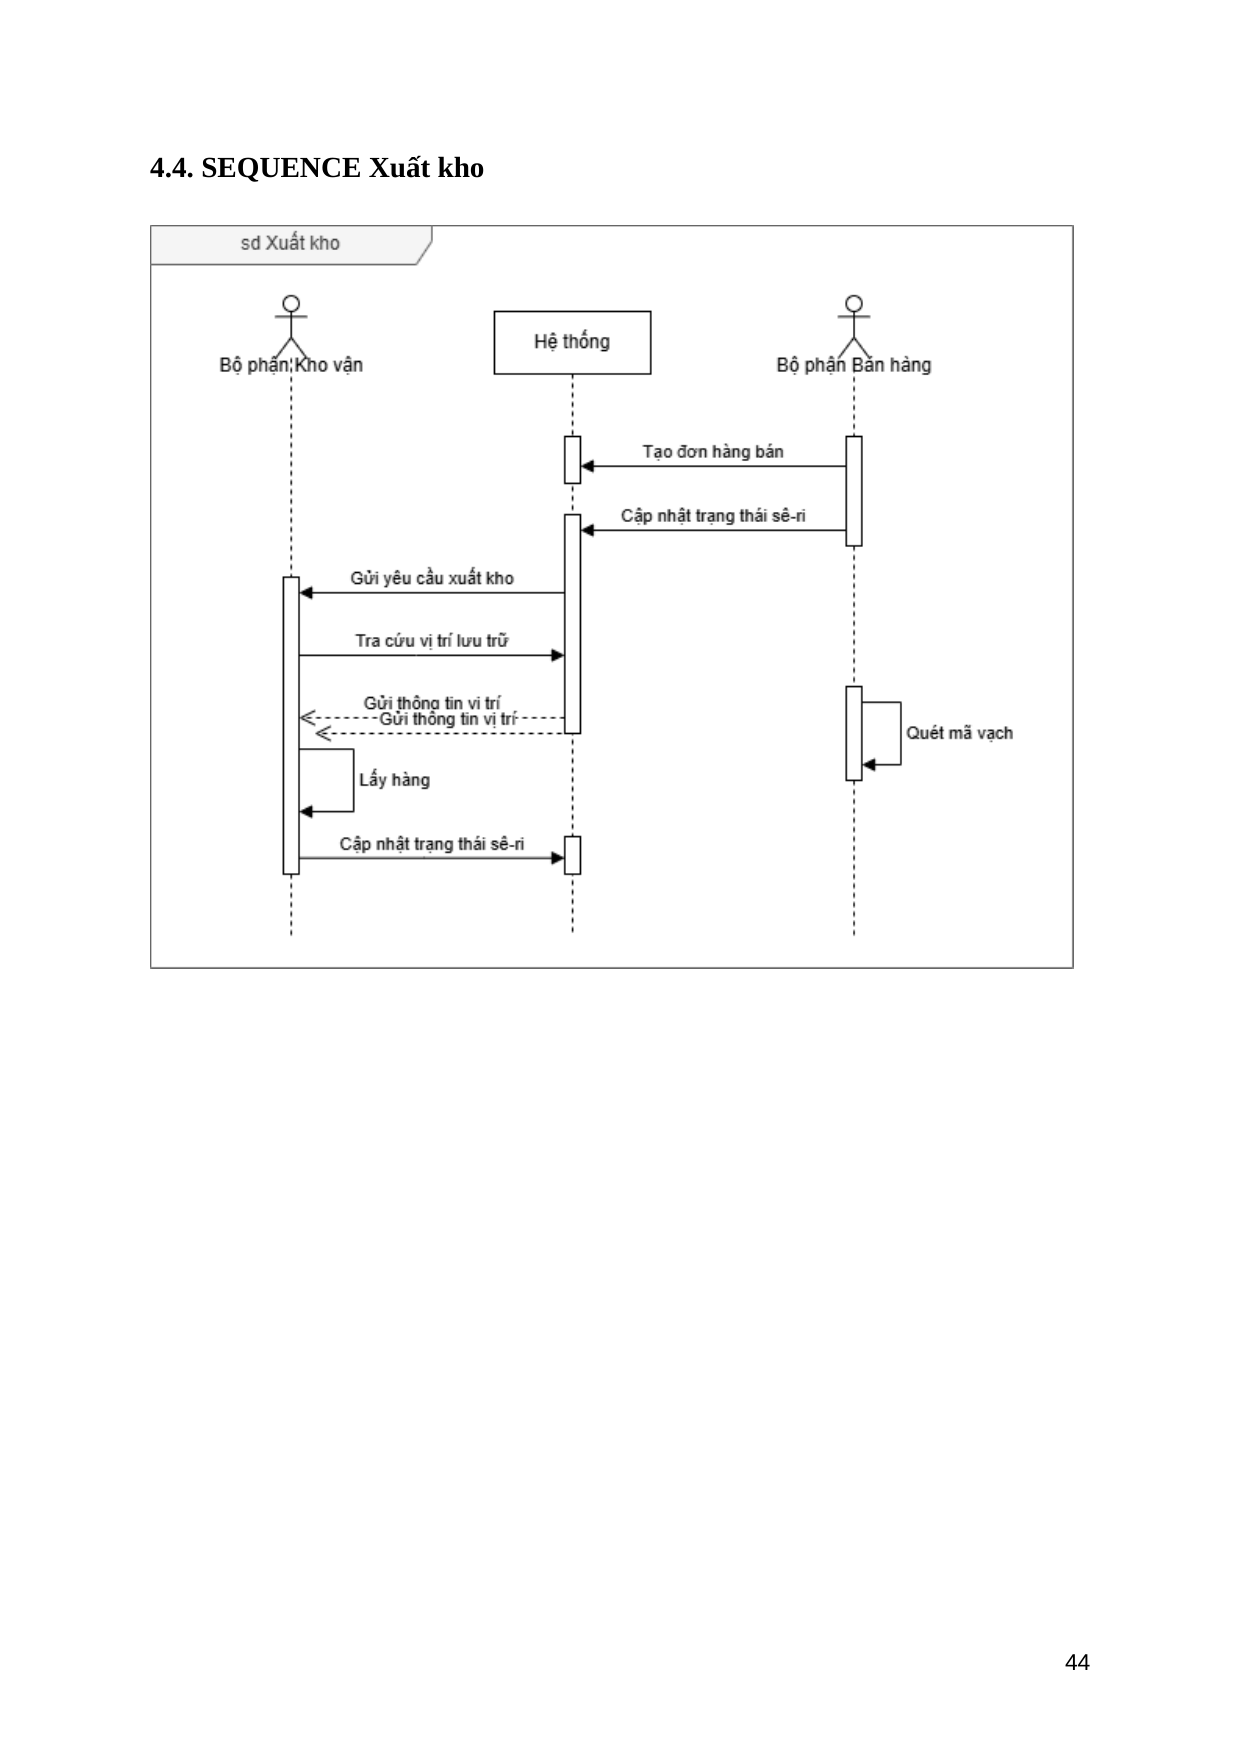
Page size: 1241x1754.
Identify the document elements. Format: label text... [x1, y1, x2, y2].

subtitle 4.4. SEQUENCE Xuất kho [150, 150, 1090, 183]
picture [150, 225, 1074, 969]
